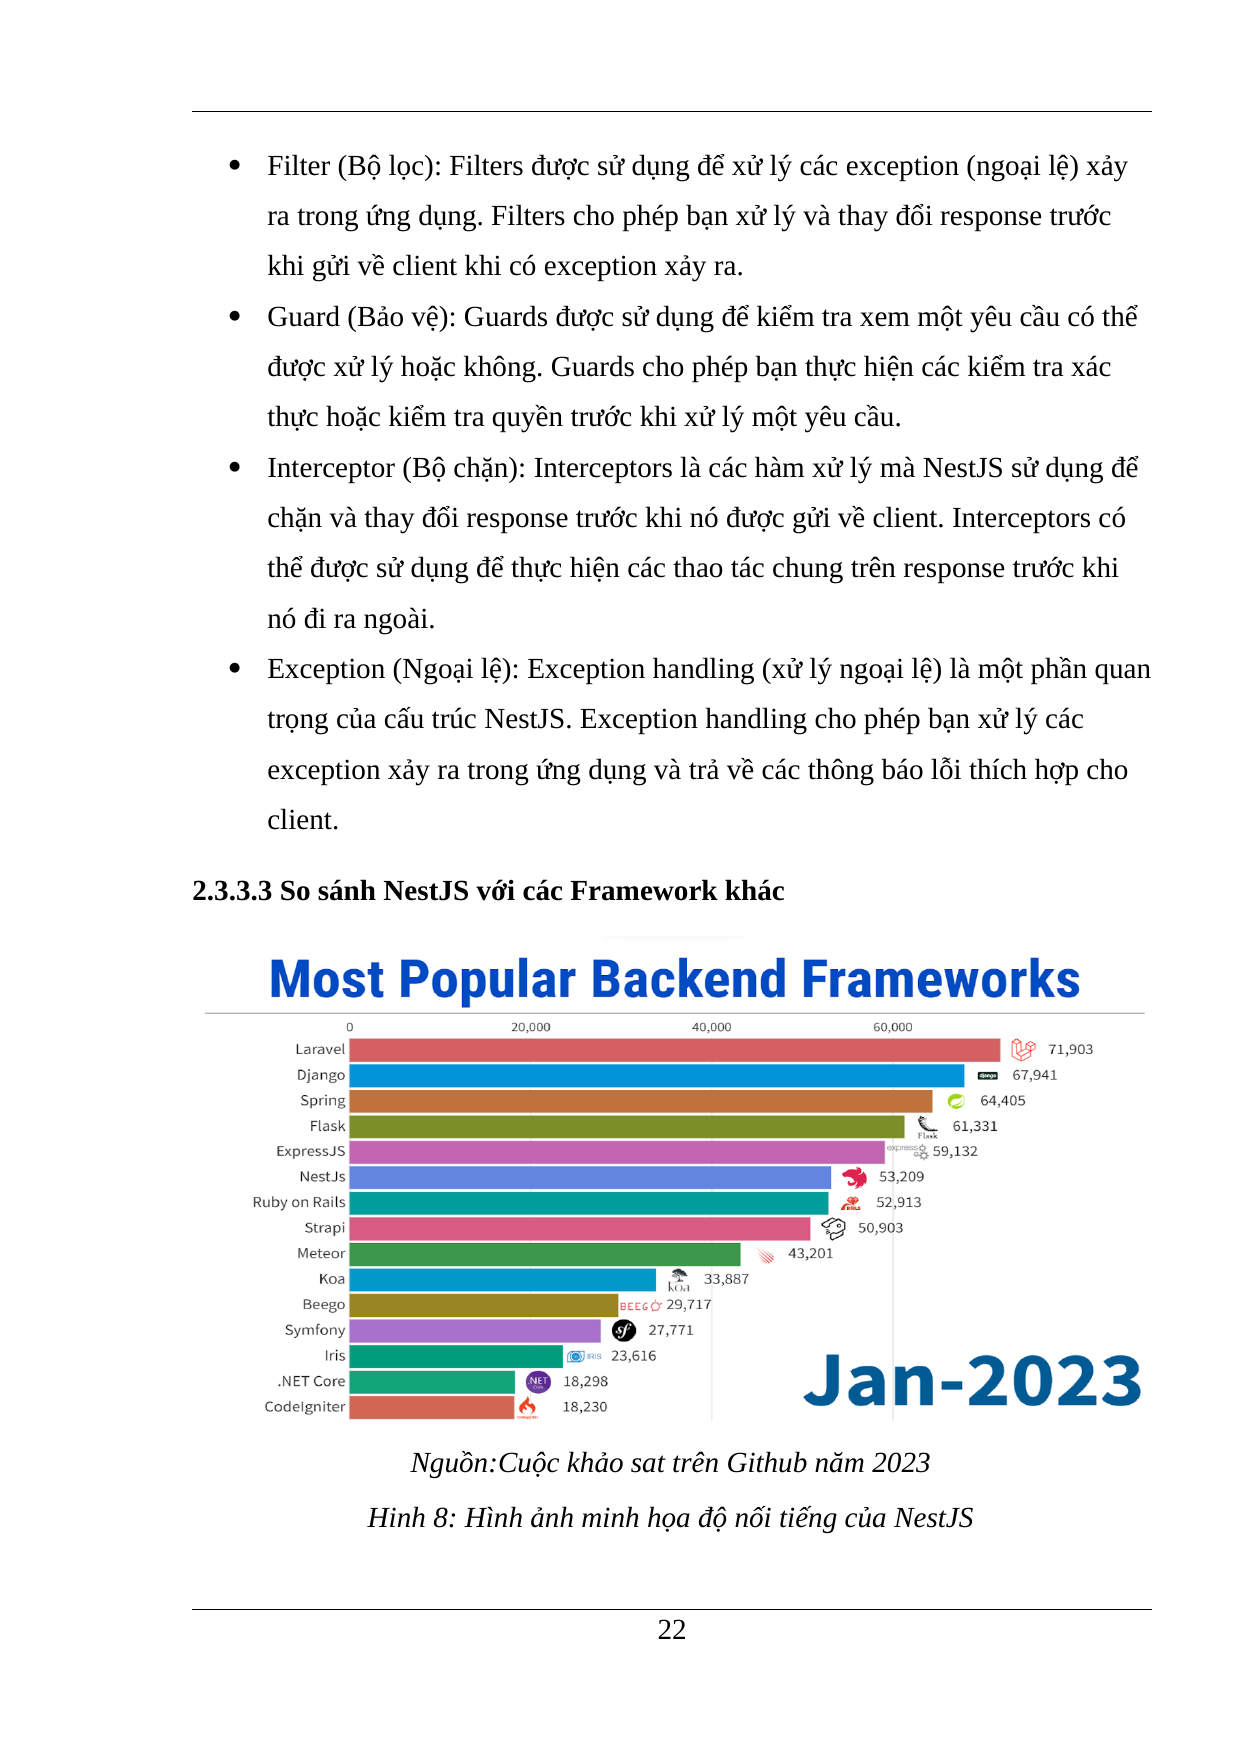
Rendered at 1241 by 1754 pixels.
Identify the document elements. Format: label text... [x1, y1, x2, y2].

list Guard (Bảo vệ): Guards được sử dụng để kiểm tra xem một yêu cầu có thể được xử lý hoặc không. Guards cho phép bạn thực hiện các kiểm tra xác thực hoặc kiểm tra quyền trước khi xử lý một yêu cầu. [229, 299, 1152, 433]
text Hinh 8: Hình ảnh minh họa độ nối tiếng của NestJS [192, 1500, 1152, 1533]
list Interceptor (Bộ chặn): Interceptors là các hàm xử lý mà NestJS sử dụng để chặn và thay đổi response trước khi nó được gửi về client. Interceptors có thể được sử dụng để thực hiện các thao tác chung trên response trước khi nó đi ra ngoài. [229, 450, 1152, 634]
text Nguồn:Cuộc khảo sat trên Github năm 2023 [192, 1445, 1152, 1479]
list Exception (Ngoại lệ): Exception handling (xử lý ngoại lệ) là một phần quan trọng của cấu trúc NestJS. Exception handling cho phép bạn xử lý các exception xảy ra trong ứng dụng và trả về các thông báo lỗi thích hợp cho client. [229, 651, 1152, 836]
list Filter (Bộ lọc): Filters được sử dụng để xử lý các exception (ngoại lệ) xảy ra trong ứng dụng. Filters cho phép bạn xử lý và thay đổi response trước khi gửi về client khi có exception xảy ra. [229, 148, 1152, 282]
picture [192, 936, 1152, 1429]
subtitle 2.3.3.3 So sánh NestJS với các Framework khác [192, 873, 1152, 907]
